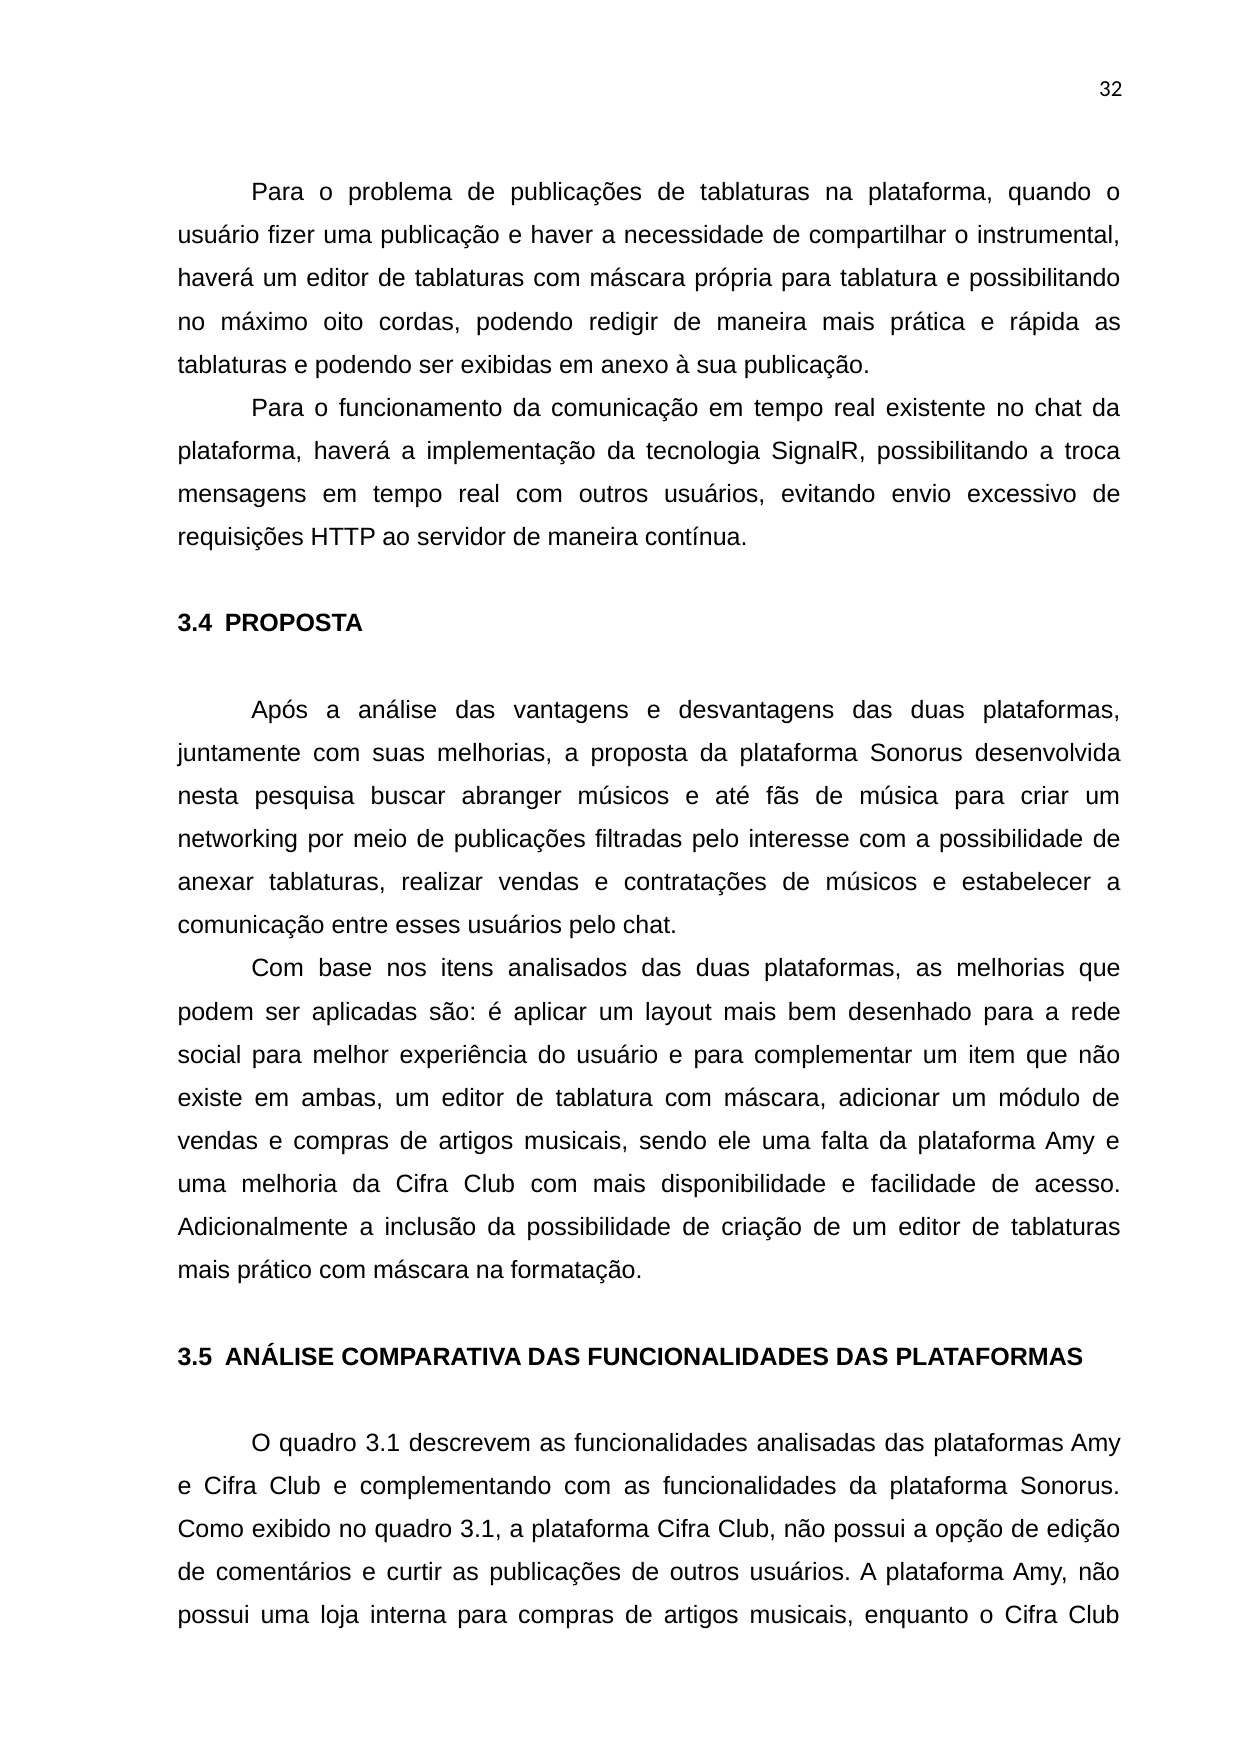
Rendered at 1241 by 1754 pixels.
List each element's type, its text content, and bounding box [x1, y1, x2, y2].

list Para o funcionamento da comunicação em tempo real existente no chat da plataforma, haverá a implementação da tecnologia SignalR, possibilitando a troca mensagens em tempo real com outros usuários, evitando envio excessivo de requisições HTTP ao servidor de maneira contínua. [177, 393, 1122, 551]
list Para o problema de publicações de tablaturas na plataforma, quando o usuário fizer uma publicação e haver a necessidade de compartilhar o instrumental, haverá um editor de tablaturas com máscara própria para tablatura e possibilitando no máximo oito cordas, podendo redigir de maneira mais prática e rápida as tablaturas e podendo ser exibidas em anexo à sua publicação. [177, 177, 1122, 378]
subtitle ANÁLISE COMPARATIVA DAS FUNCIONALIDADES DAS PLATAFORMAS [177, 1342, 1122, 1370]
list Após a análise das vantagens e desvantagens das duas plataformas, juntamente com suas melhorias, a proposta da plataforma Sonorus desenvolvida nesta pesquisa buscar abranger músicos e até fãs de música para criar um networking por meio de publicações filtradas pelo interesse com a possibilidade de anexar tablaturas, realizar vendas e contratações de músicos e estabelecer a comunicação entre esses usuários pelo chat. [177, 695, 1122, 939]
subtitle PROPOSTA [177, 608, 1122, 637]
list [177, 1428, 1122, 1629]
list Com base nos itens analisados das duas plataformas, as melhorias que podem ser aplicadas são: é aplicar um layout mais bem desenhado para a rede social para melhor experiência do usuário e para complementar um item que não existe em ambas, um editor de tablatura com máscara, adicionar um módulo de vendas e compras de artigos musicais, sendo ele uma falta da plataforma Amy e uma melhoria da Cifra Club com mais disponibilidade e facilidade de acesso. Adicionalmente a inclusão da possibilidade de criação de um editor de tablaturas mais prático com máscara na formatação. [177, 953, 1122, 1284]
